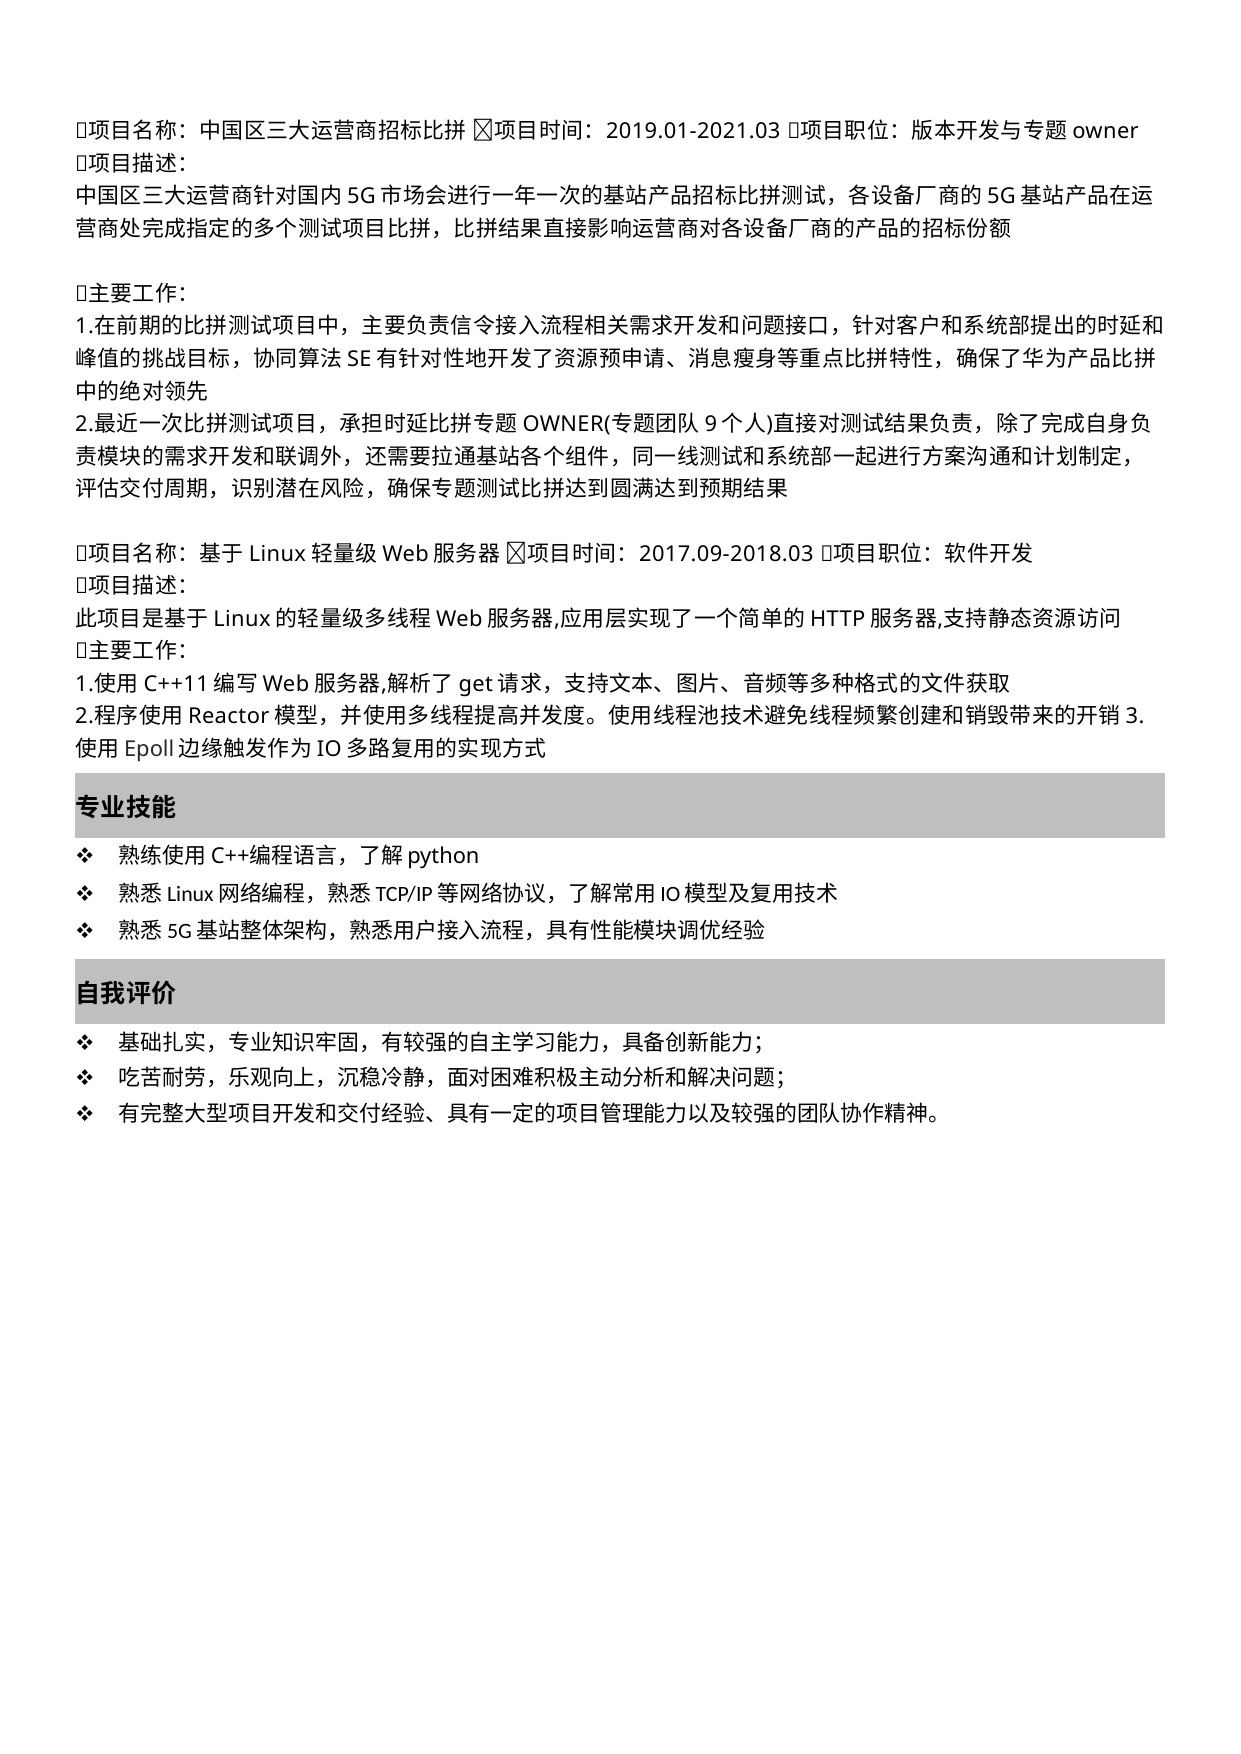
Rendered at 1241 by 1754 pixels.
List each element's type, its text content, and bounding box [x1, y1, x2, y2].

text 2.程序使用Reactor模型，并使用多线程提高并发度。使用线程池技术避免线程频繁创建和销毁带来的开销3.使用Epoll边缘触发作为IO多路复用的实现方式 [75, 698, 1165, 763]
text 专业技能 [75, 773, 1165, 838]
text 1.在前期的比拼测试项目中，主要负责信令接入流程相关需求开发和问题接口，针对客户和系统部提出的时延和峰值的挑战目标，协同算法SE有针对性地开发了资源预申请、消息瘦身等重点比拼特性，确保了华为产品比拼中的绝对领先 [75, 308, 1165, 406]
list 基础扎实，专业知识牢固，有较强的自主学习能力，具备创新能力； [75, 1024, 1165, 1057]
text 项目描述： [75, 568, 1165, 601]
list 熟练使用C++编程语言，了解python [75, 838, 1165, 870]
text 项目名称：中国区三大运营商招标比拼 项目时间：2019.01-2021.03 项目职位：版本开发与专题owner [75, 113, 1165, 146]
text 2.最近一次比拼测试项目，承担时延比拼专题OWNER(专题团队9个人)直接对测试结果负责，除了完成自身负责模块的需求开发和联调外，还需要拉通基站各个组件，同一线测试和系统部一起进行方案沟通和计划制定，评估交付周期，识别潜在风险，确保专题测试比拼达到圆满达到预期结果 [75, 406, 1165, 503]
text 1.使用C++11编写Web服务器,解析了get请求，支持文本、图片、音频等多种格式的文件获取 [75, 666, 1165, 698]
text 项目描述： [75, 146, 1165, 178]
list 熟悉Linux网络编程，熟悉TCP/IP等网络协议，了解常用IO模型及复用技术 [75, 875, 1165, 908]
text 主要工作： [75, 276, 1165, 308]
text 此项目是基于Linux的轻量级多线程Web服务器,应用层实现了一个简单的HTTP服务器,支持静态资源访问 [75, 601, 1165, 633]
list 吃苦耐劳，乐观向上，沉稳冷静，面对困难积极主动分析和解决问题； [75, 1060, 1165, 1092]
list 有完整大型项目开发和交付经验、具有一定的项目管理能力以及较强的团队协作精神。 [75, 1096, 1165, 1128]
text 项目名称：基于Linux轻量级Web服务器 项目时间：2017.09-2018.03 项目职位：软件开发 [75, 536, 1165, 568]
text 自我评价 [75, 959, 1165, 1024]
text 主要工作： [75, 633, 1165, 666]
list 熟悉5G基站整体架构，熟悉用户接入流程，具有性能模块调优经验 [75, 912, 1165, 945]
text 中国区三大运营商针对国内5G市场会进行一年一次的基站产品招标比拼测试，各设备厂商的5G基站产品在运营商处完成指定的多个测试项目比拼，比拼结果直接影响运营商对各设备厂商的产品的招标份额 [75, 178, 1165, 243]
